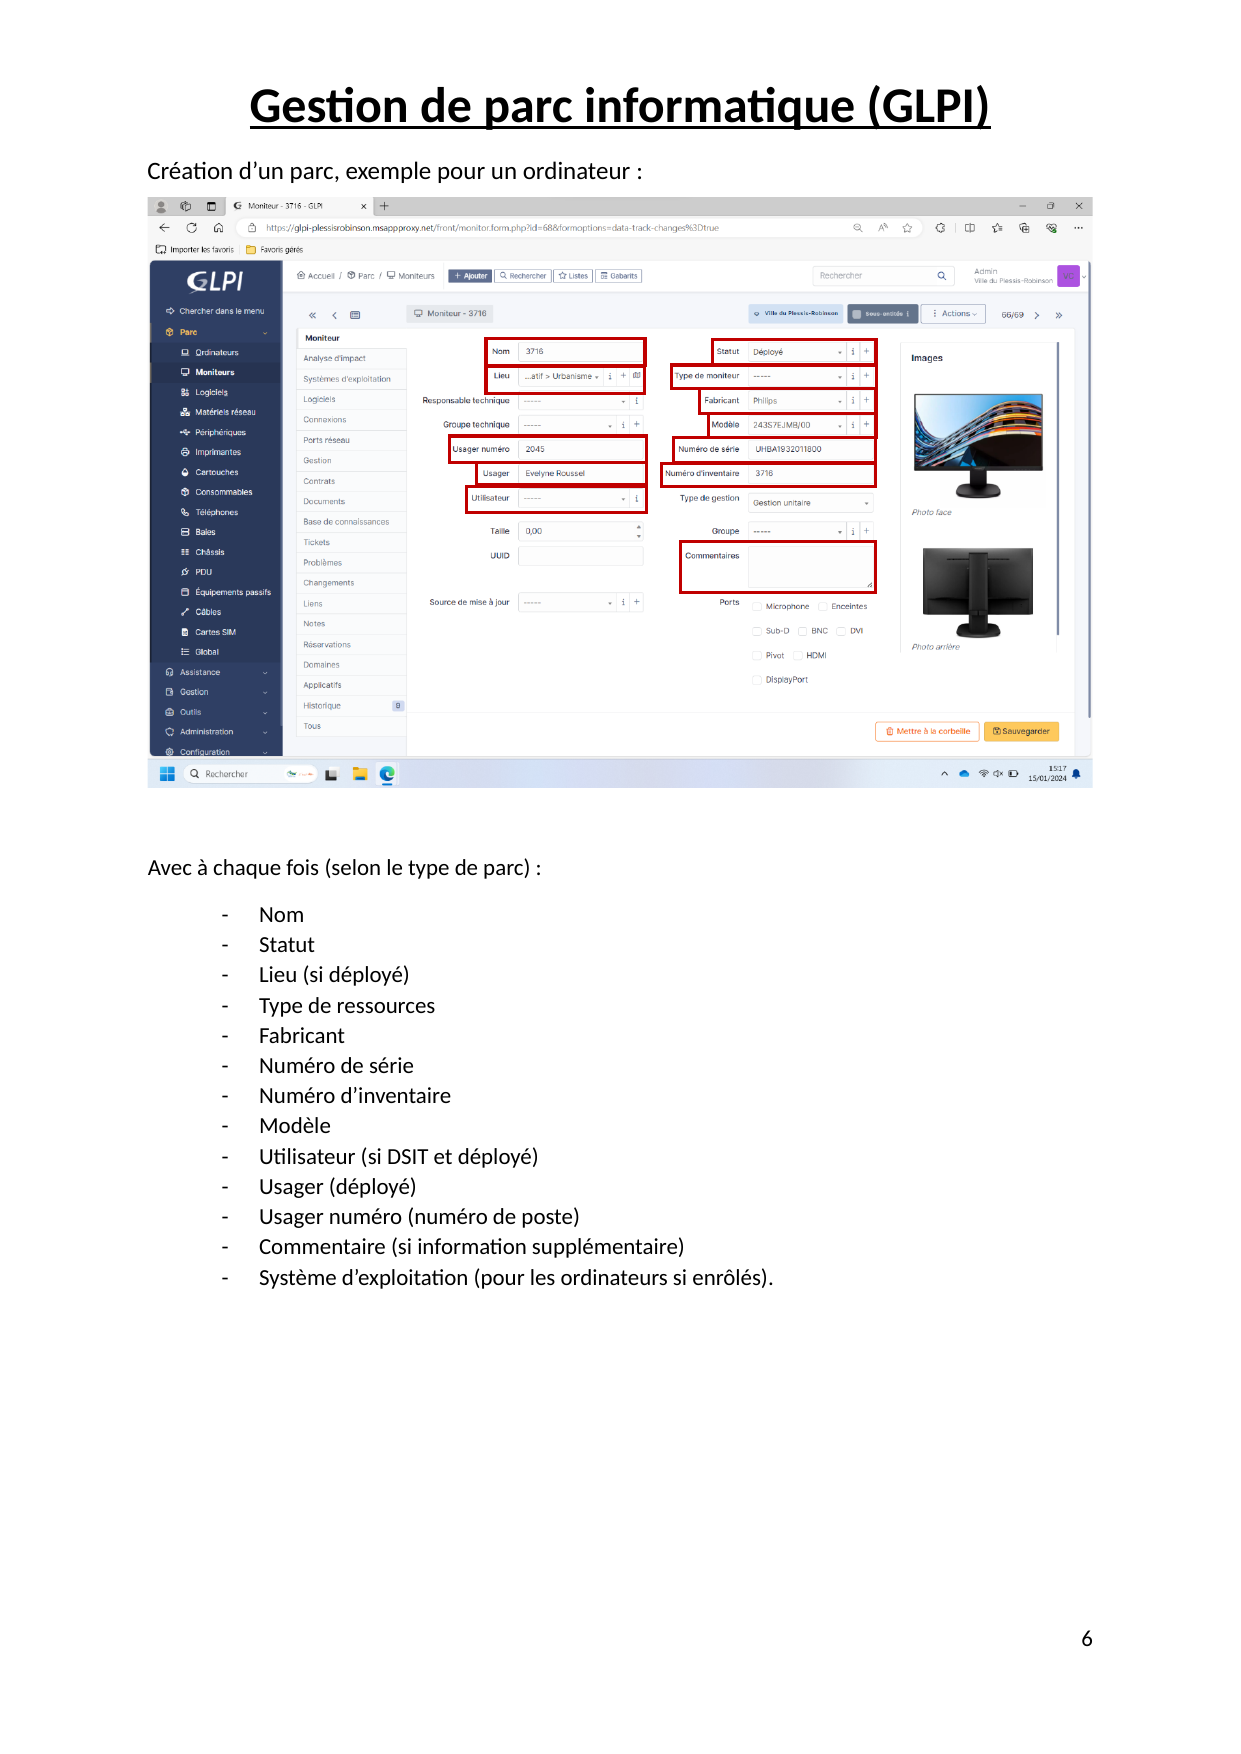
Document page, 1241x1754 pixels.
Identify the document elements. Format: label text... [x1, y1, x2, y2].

text Avec à chaque fois (selon le type de parc) : [148, 853, 1093, 881]
list Commentaire (si information supplémentaire) [221, 1232, 1093, 1261]
list Numéro d’inventaire [221, 1081, 1093, 1109]
picture [147, 197, 1093, 788]
list Usager (déployé) [221, 1172, 1093, 1200]
list Fabricant [221, 1021, 1093, 1049]
list Nom [221, 900, 1093, 928]
list Lieu (si déployé) [221, 961, 1093, 989]
list Système d’exploitation (pour les ordinateurs si enrôlés). [221, 1263, 1093, 1291]
list Type de ressources [221, 991, 1093, 1019]
list Usager numéro (numéro de poste) [221, 1202, 1093, 1230]
list Modèle [221, 1112, 1093, 1140]
list Utilisateur (si DSIT et déployé) [221, 1142, 1093, 1170]
list Statut [221, 930, 1093, 958]
list Numéro de série [221, 1051, 1093, 1079]
